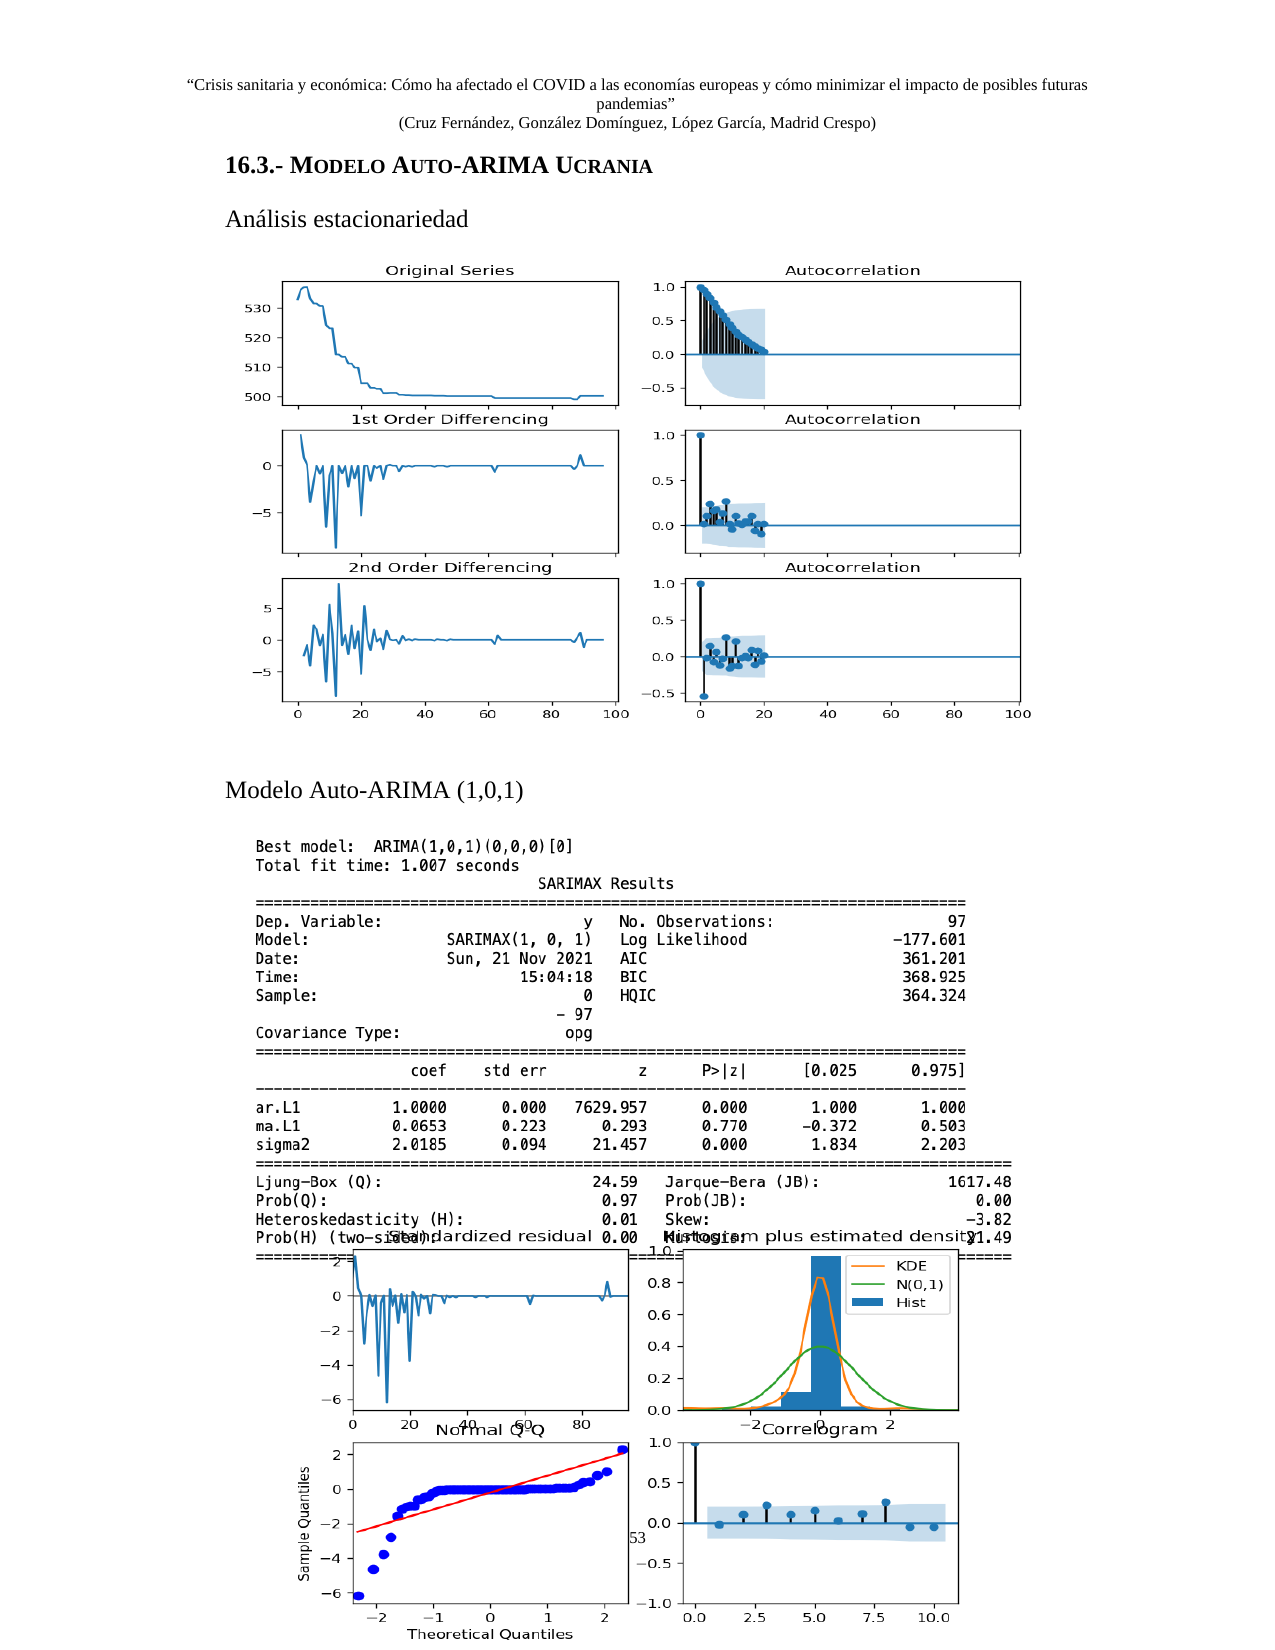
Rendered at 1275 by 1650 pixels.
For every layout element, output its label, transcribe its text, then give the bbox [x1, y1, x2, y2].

picture [233, 257, 1042, 727]
text 16.3.- Modelo Auto-ARIMA Ucrania [150, 150, 1125, 179]
picture [241, 827, 1034, 1650]
text Análisis estacionariedad [150, 204, 1125, 233]
text Modelo Auto-ARIMA (1,0,1) [225, 742, 1125, 804]
